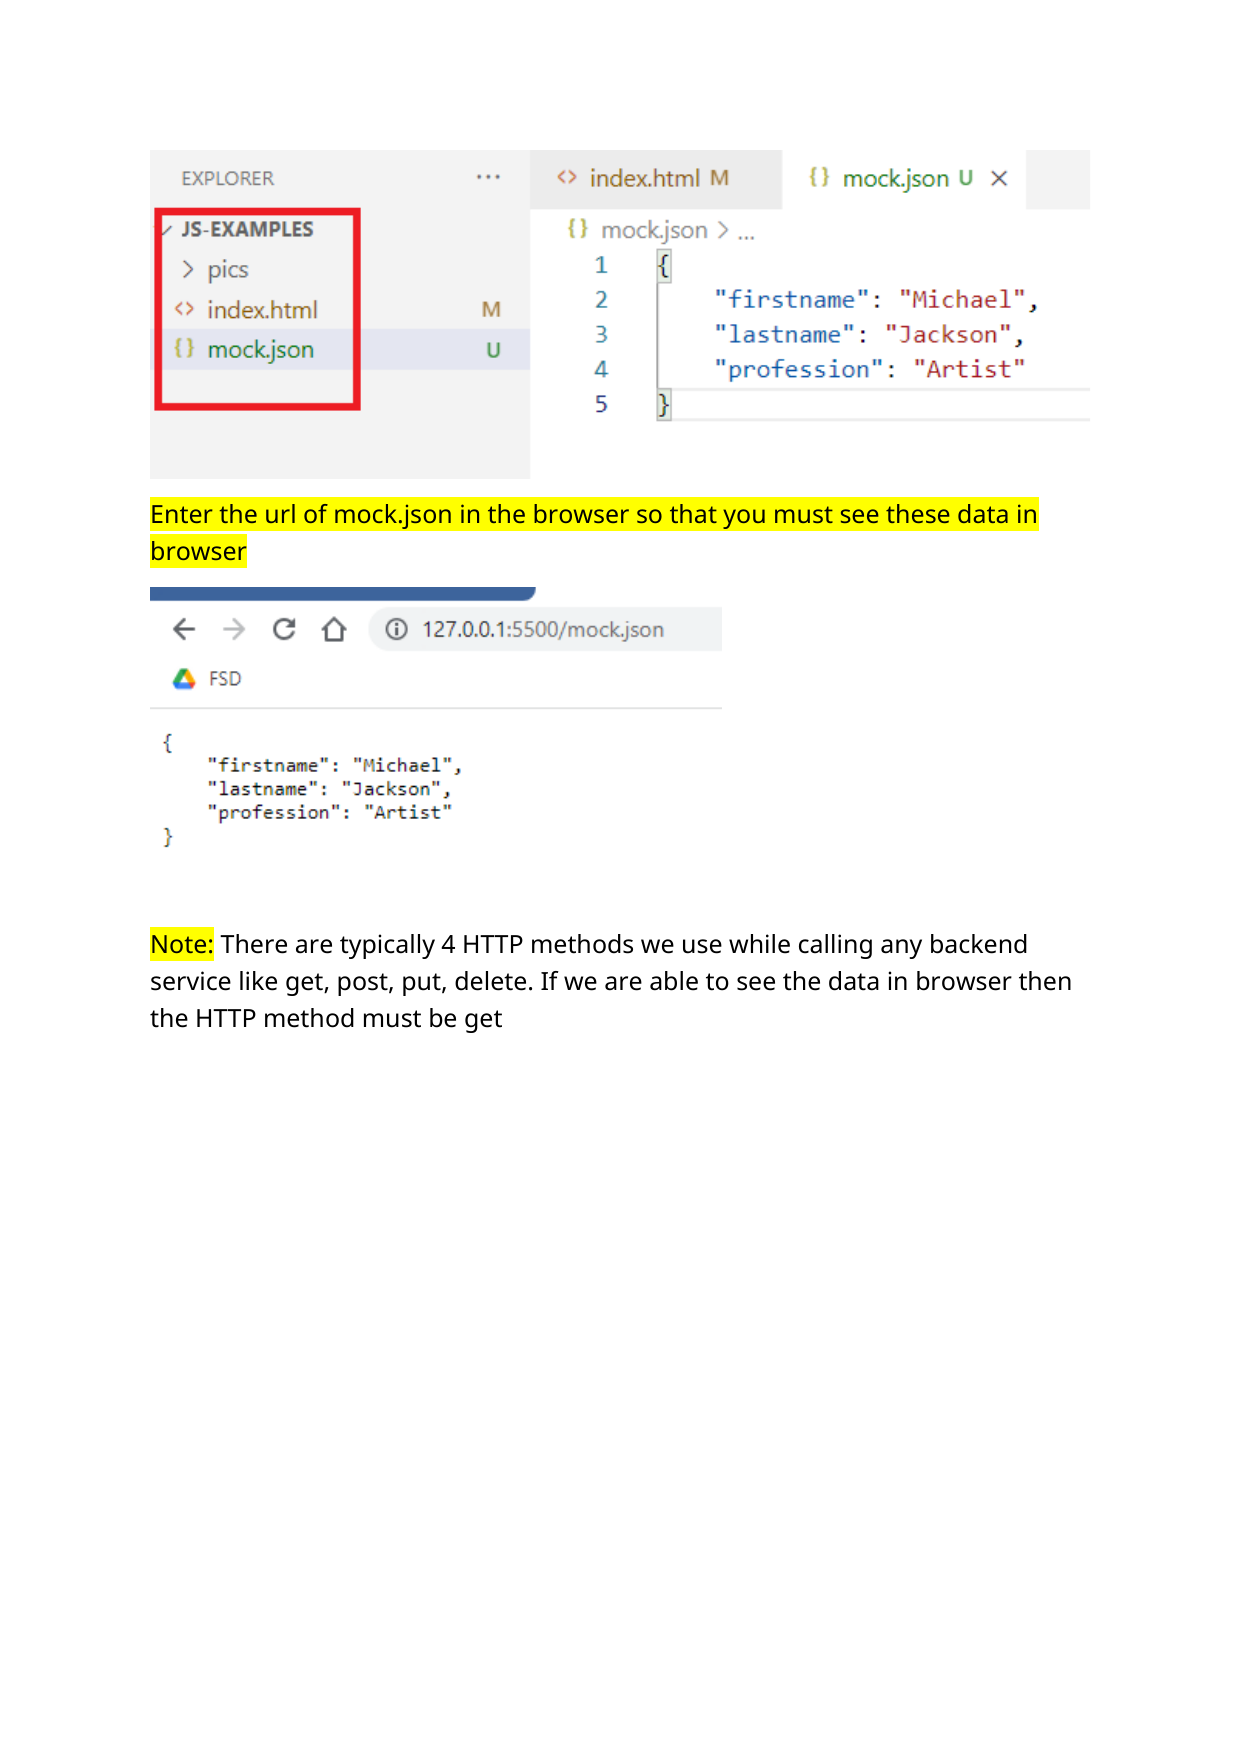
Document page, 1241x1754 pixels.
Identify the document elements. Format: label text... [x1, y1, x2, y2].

text Enter the url of mock.json in the browser so that you must see these data in browser [150, 497, 1090, 568]
text Note: There are typically 4 HTTP methods we use while calling any backend service like get, post, put, delete. If we are able to see the data in browser then the HTTP method must be get [150, 927, 1090, 1035]
picture [150, 150, 1091, 479]
picture [150, 587, 722, 855]
